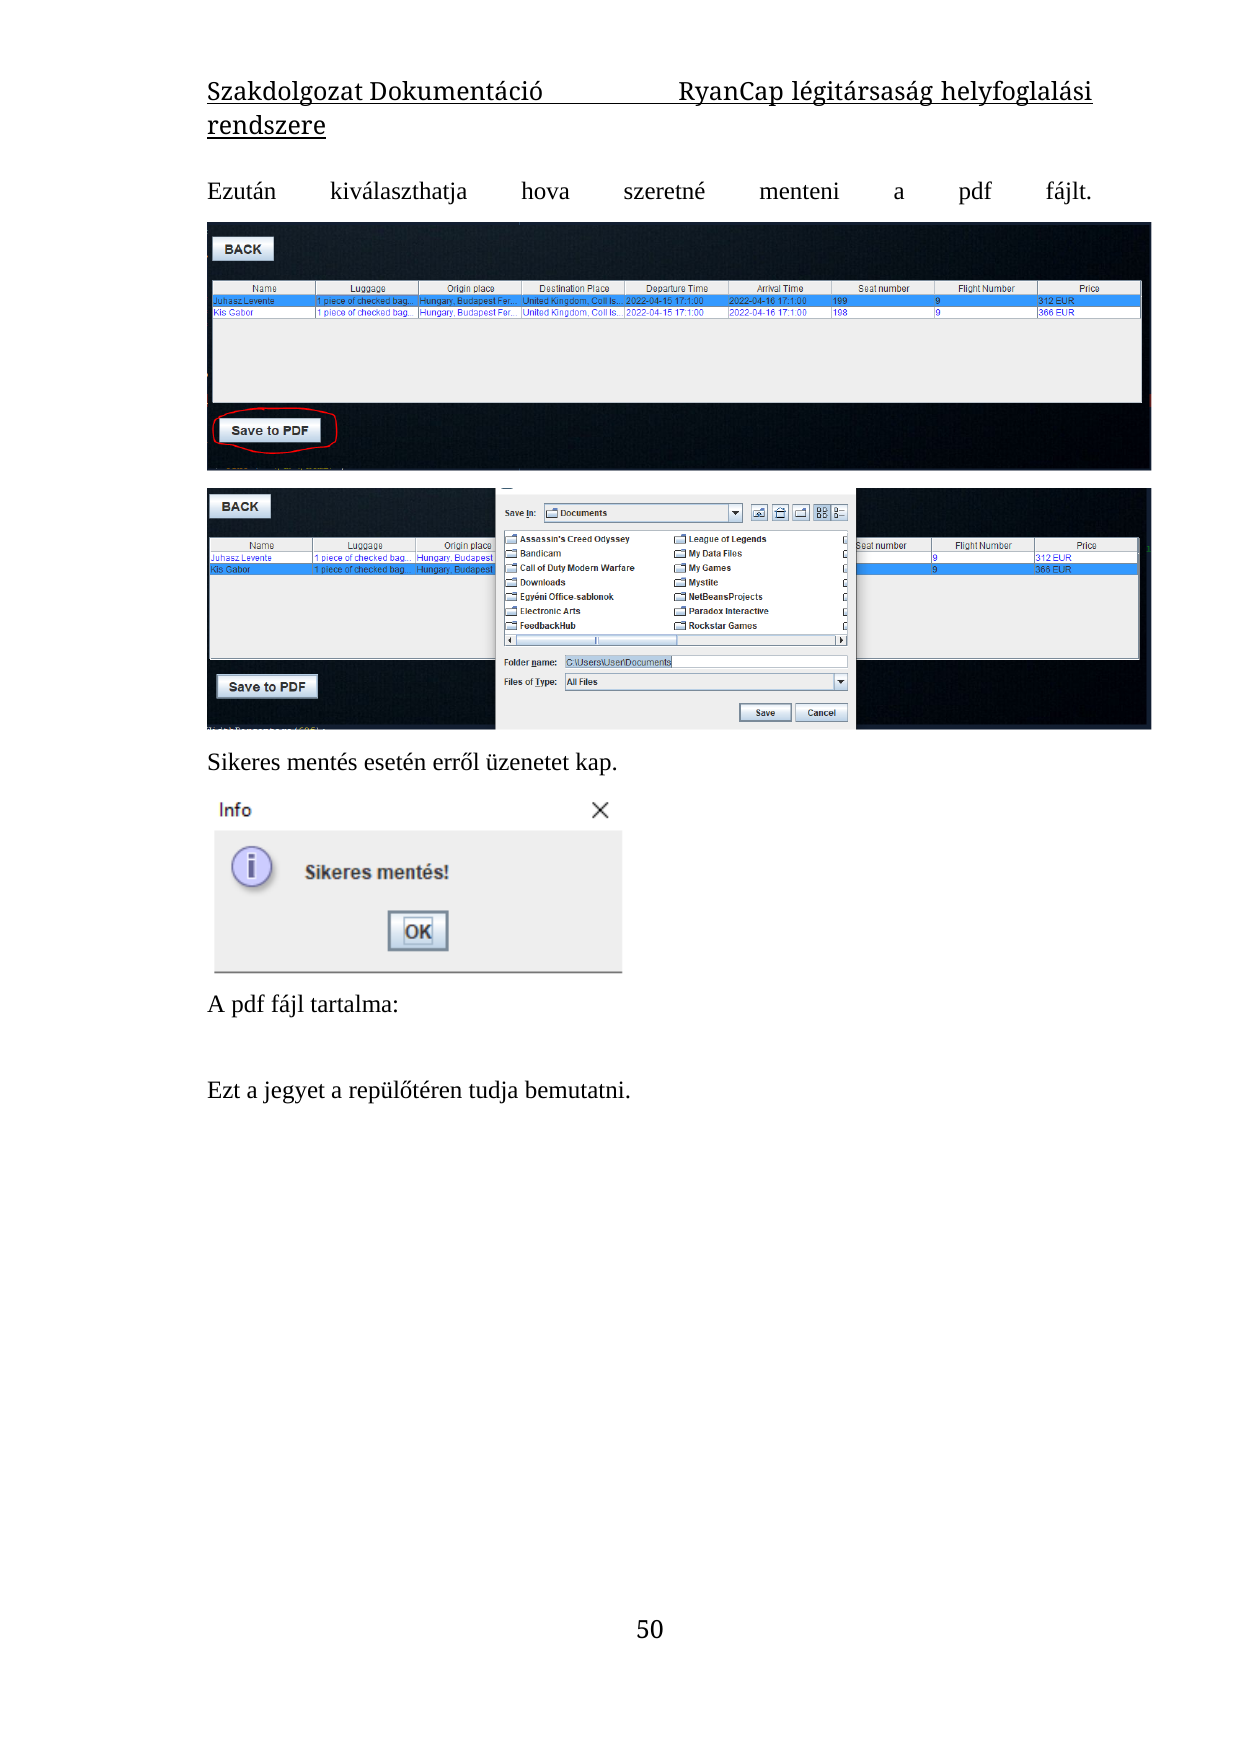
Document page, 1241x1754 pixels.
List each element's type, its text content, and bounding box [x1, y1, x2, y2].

text Ezt a jegyet a repülőtéren tudja bemutatni. [207, 1032, 1092, 1104]
picture [213, 790, 624, 975]
picture [206, 221, 1152, 471]
text Sikeres mentés esetén erről üzenetet kap. [207, 747, 1092, 776]
text A pdf fájl tartalma: [207, 989, 1092, 1018]
text Ezután kiválaszthatja hova szeretné menteni a pdf fájlt. [207, 176, 1092, 221]
picture [206, 487, 1152, 730]
